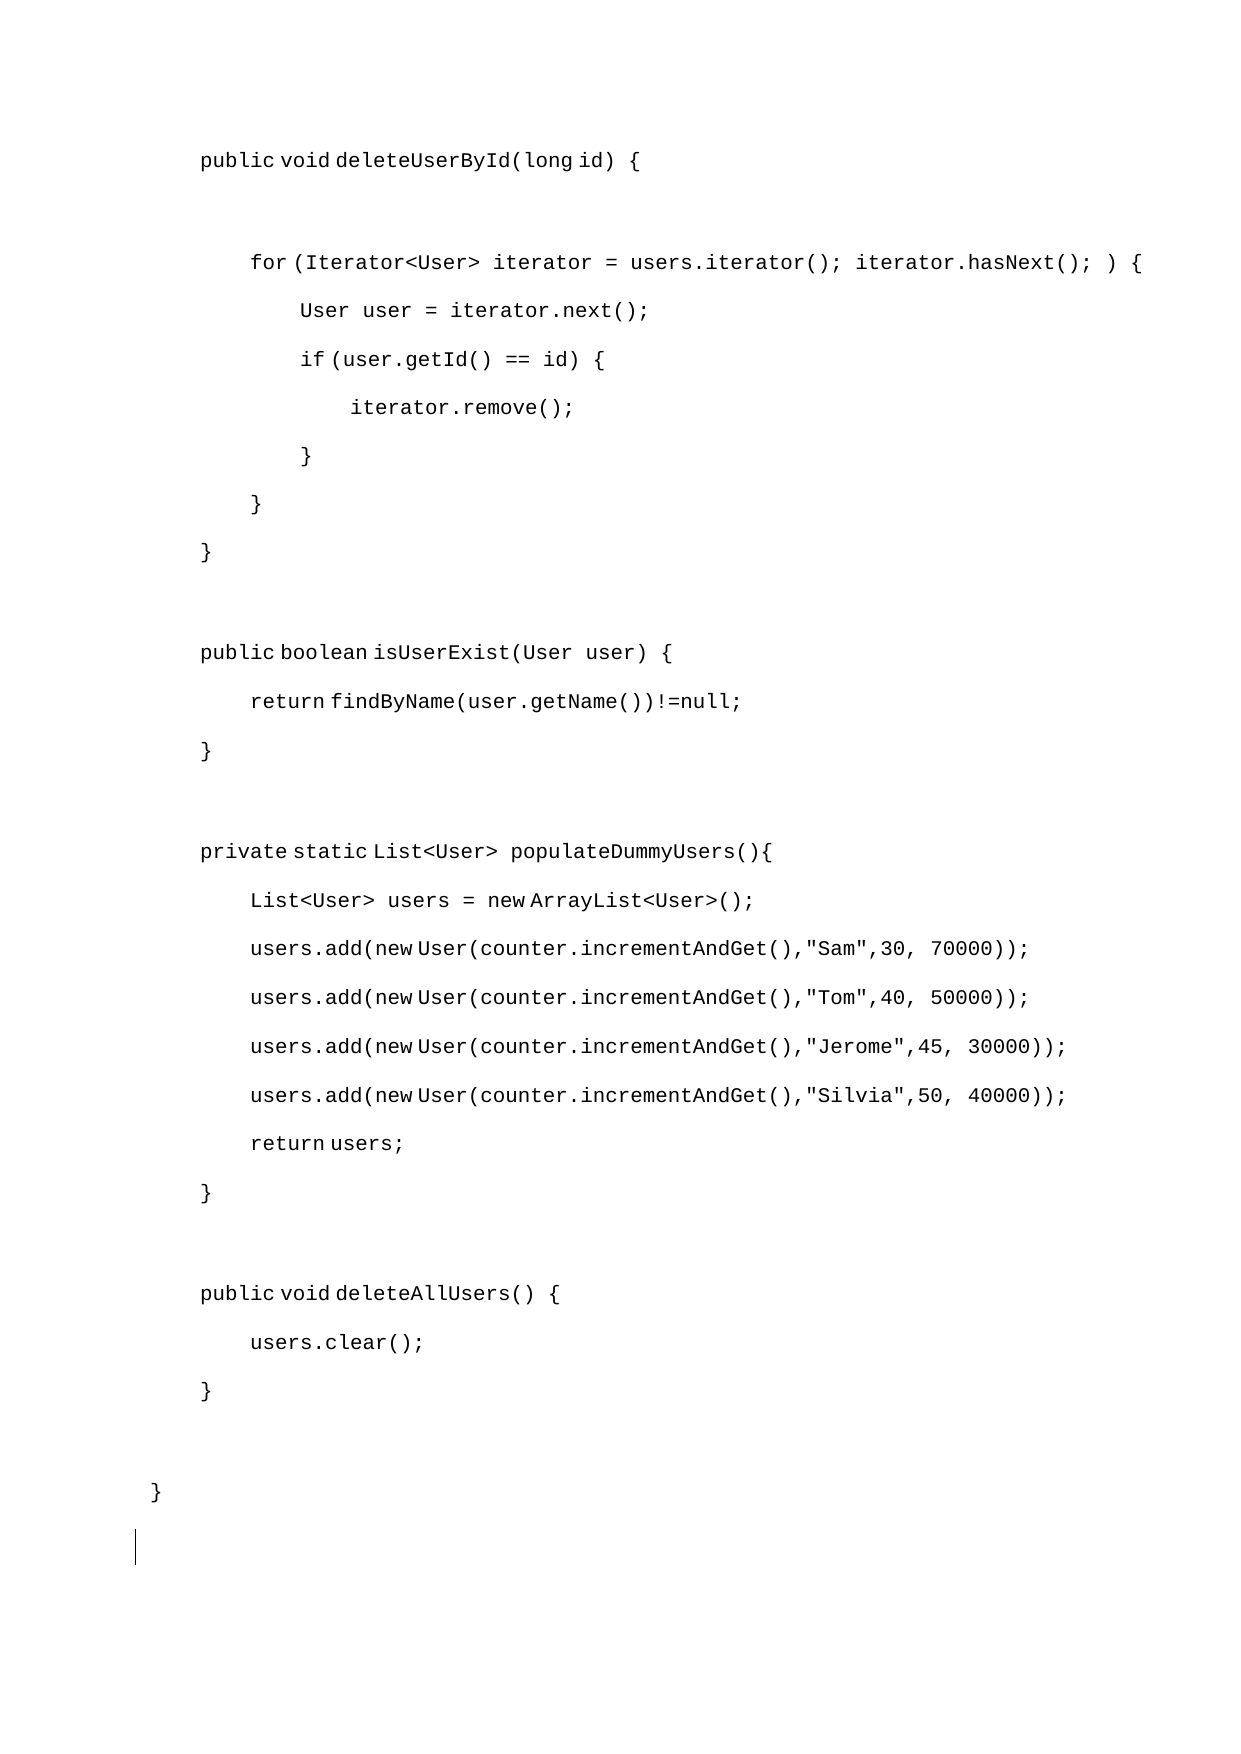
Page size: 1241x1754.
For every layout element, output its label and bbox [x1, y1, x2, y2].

table_cell [150, 150, 1240, 1529]
